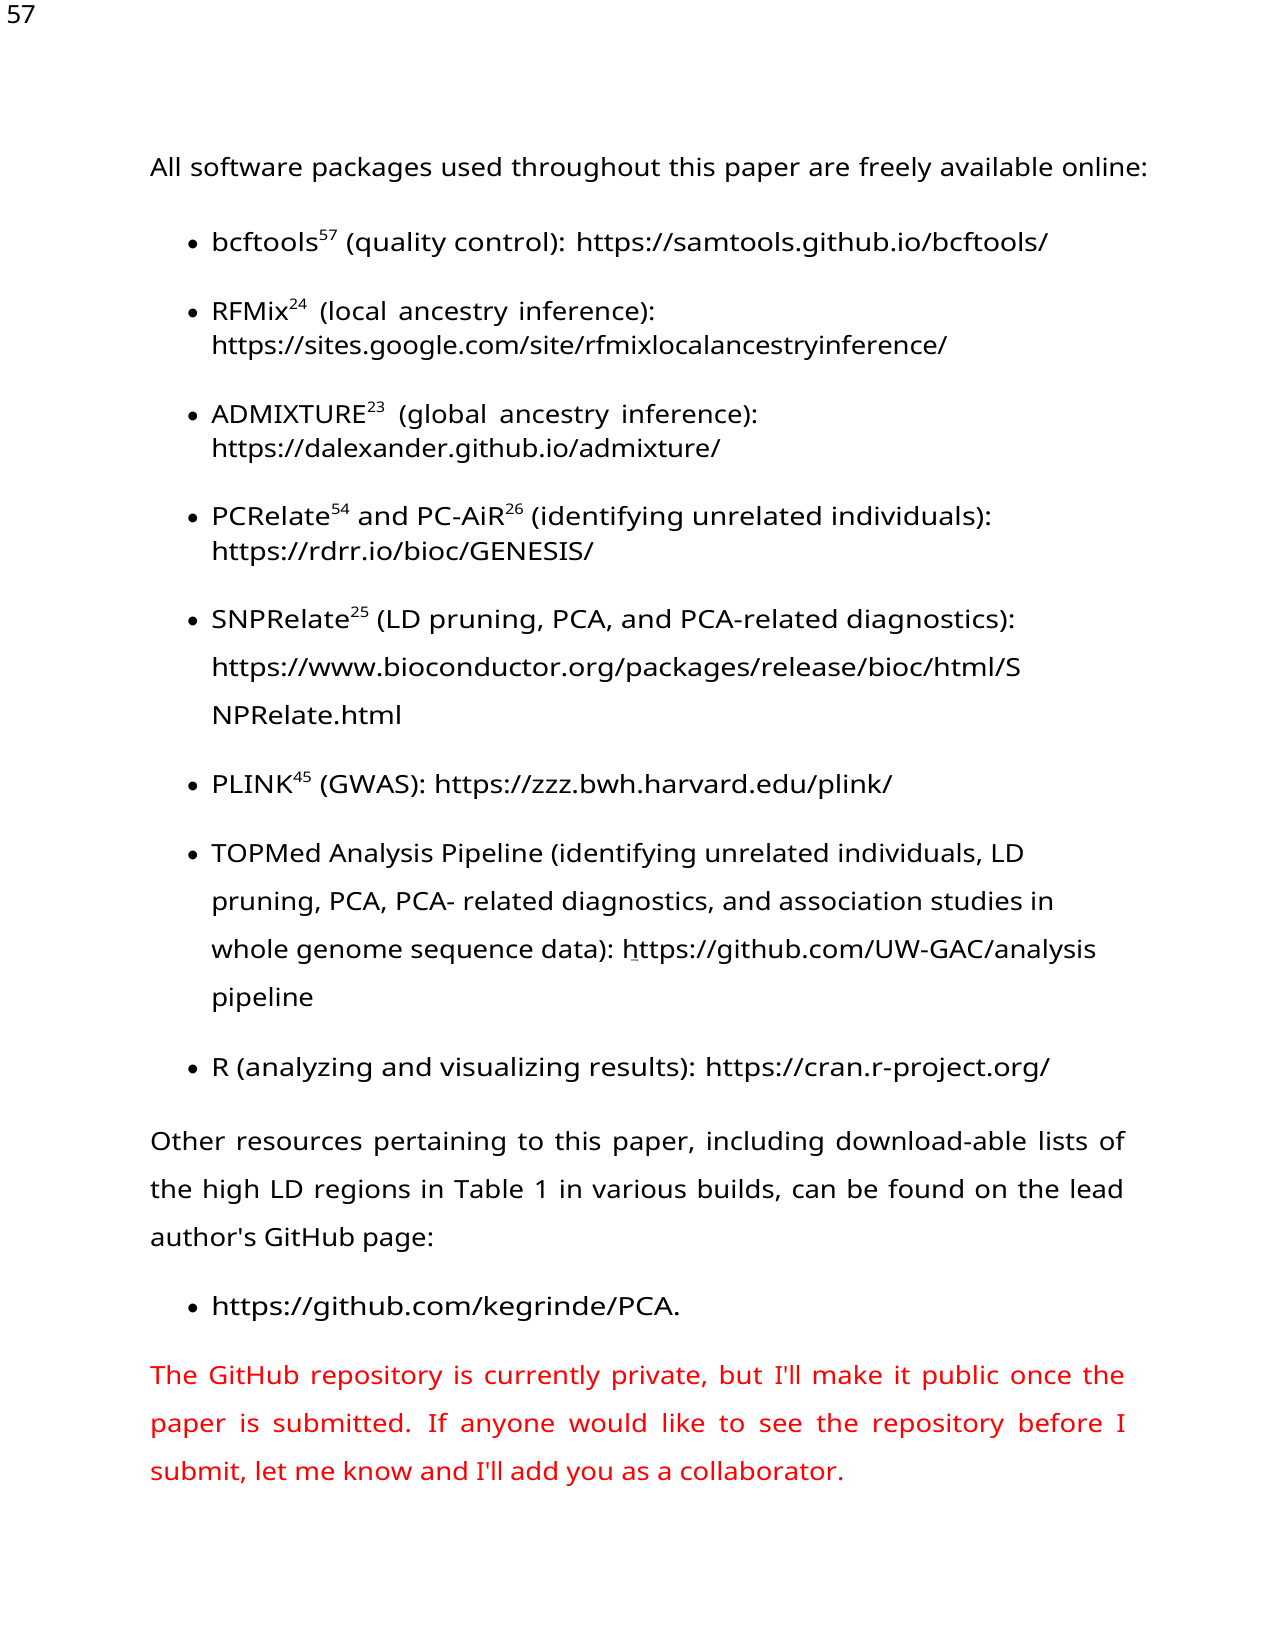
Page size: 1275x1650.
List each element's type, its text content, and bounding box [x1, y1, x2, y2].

list RFMix24 (local ancestry inference): https://sites.google.com/site/rfmixlocalancestryinference/ [186, 293, 1223, 362]
list TOPMed Analysis Pipeline (identifying unrelated individuals, LD pruning, PCA, PCA- related diagnostics, and association studies in whole genome sequence data): https://github.com/UW-GAC/analysis pipeline [186, 836, 1126, 1014]
text The GitHub repository is currently private, but I'll make it public once the paper is submitted. If anyone would like to see the repository before I submit, let me know and I'll add you as a collaborator. [150, 1358, 1125, 1488]
list PCRelate54 and PC-AiR26 (identifying unrelated individuals): https://rdrr.io/bioc/GENESIS/ [186, 499, 1223, 567]
list R (analyzing and visualizing results): https://cran.r-project.org/ [186, 1049, 1223, 1083]
list PLINK45 (GWAS): https://zzz.bwh.harvard.edu/plink/ [186, 767, 1223, 801]
list bcftools57 (quality control): https://samtools.github.io/bcftools/ [186, 225, 1223, 259]
text Other resources pertaining to this paper, including download-able lists of the high LD regions in Table 1 in various builds, can be found on the lead author's GitHub page: [150, 1124, 1125, 1254]
list https://github.com/kegrinde/PCA. [186, 1289, 1223, 1323]
text All software packages used throughout this paper are freely available online: [150, 150, 1223, 184]
list ADMIXTURE23 (global ancestry inference): https://dalexander.github.io/admixture/ [186, 396, 1223, 464]
list SNPRelate25 (LD pruning, PCA, and PCA-related diagnostics): https://www.bioconductor.org/packages/release/bioc/html/SNPRelate.html [186, 602, 1027, 732]
